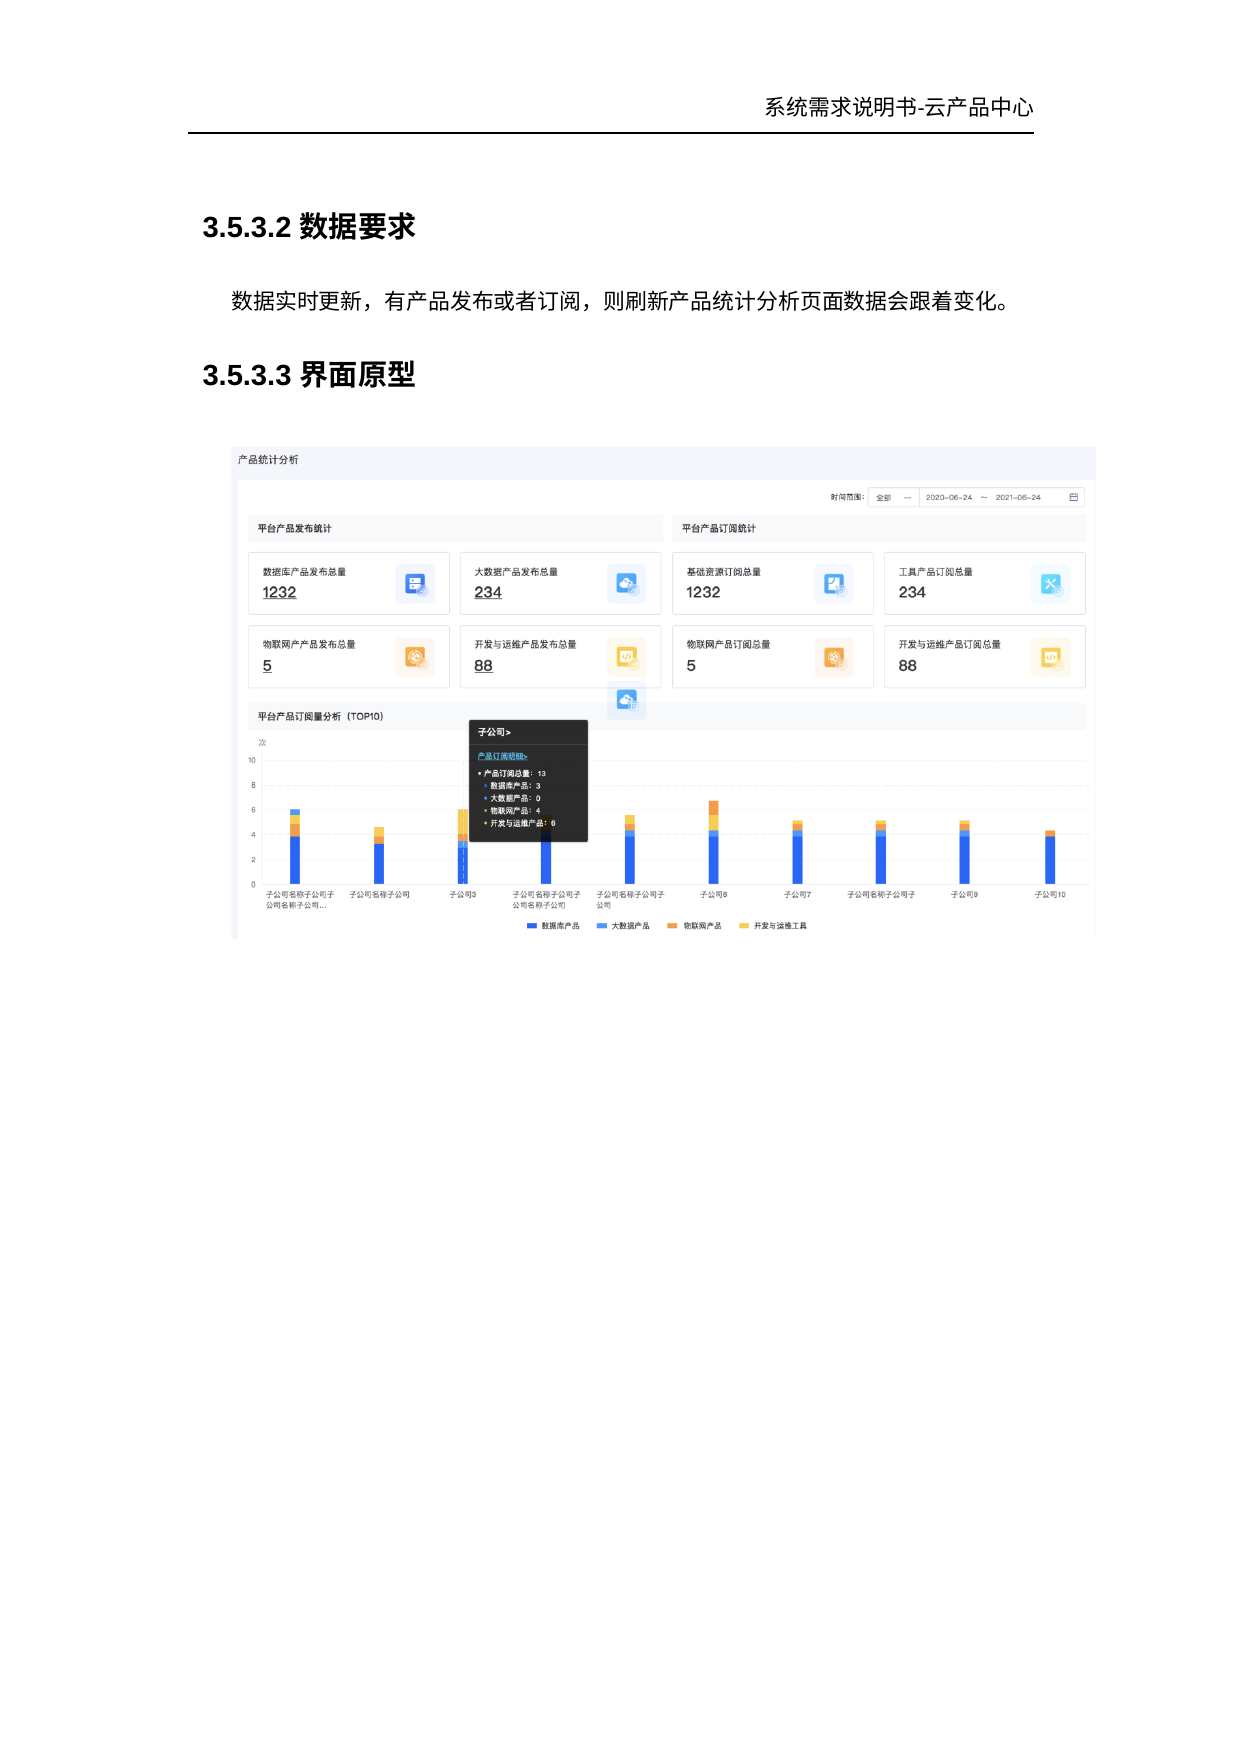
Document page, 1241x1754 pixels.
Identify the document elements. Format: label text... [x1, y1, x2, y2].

picture [231, 446, 1097, 939]
text 数据实时更新，有产品发布或者订阅，则刷新产品统计分析页面数据会跟着变化。 [187, 284, 1053, 316]
subtitle 数据要求 [202, 192, 1053, 257]
subtitle 界面原型 [202, 341, 1053, 406]
